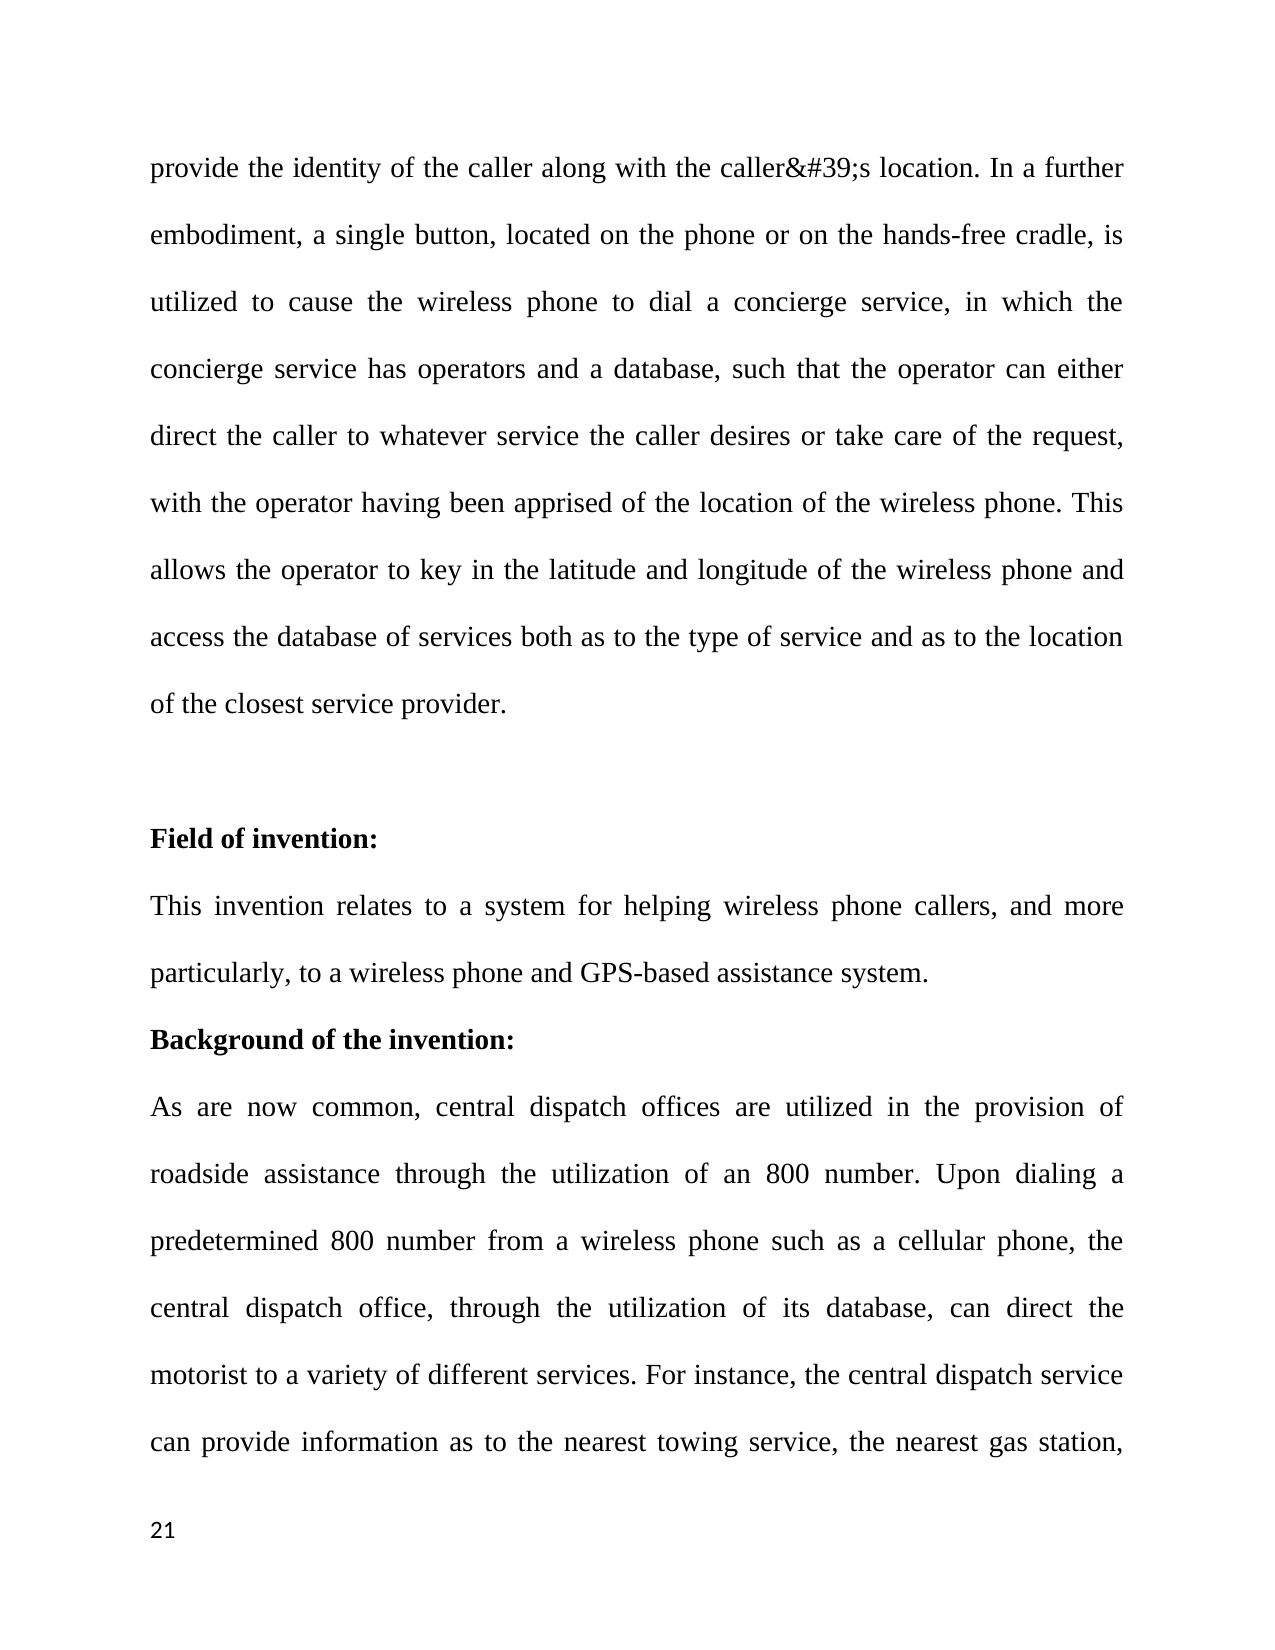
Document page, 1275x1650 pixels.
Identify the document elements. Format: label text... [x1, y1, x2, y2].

text Background of the invention: [150, 1022, 1125, 1056]
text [150, 1089, 1125, 1458]
text This invention relates to a system for helping wireless phone callers, and more particularly, to a wireless phone and GPS-based assistance system. [150, 888, 1125, 988]
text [150, 150, 1125, 720]
text Field of invention: [150, 821, 1125, 854]
